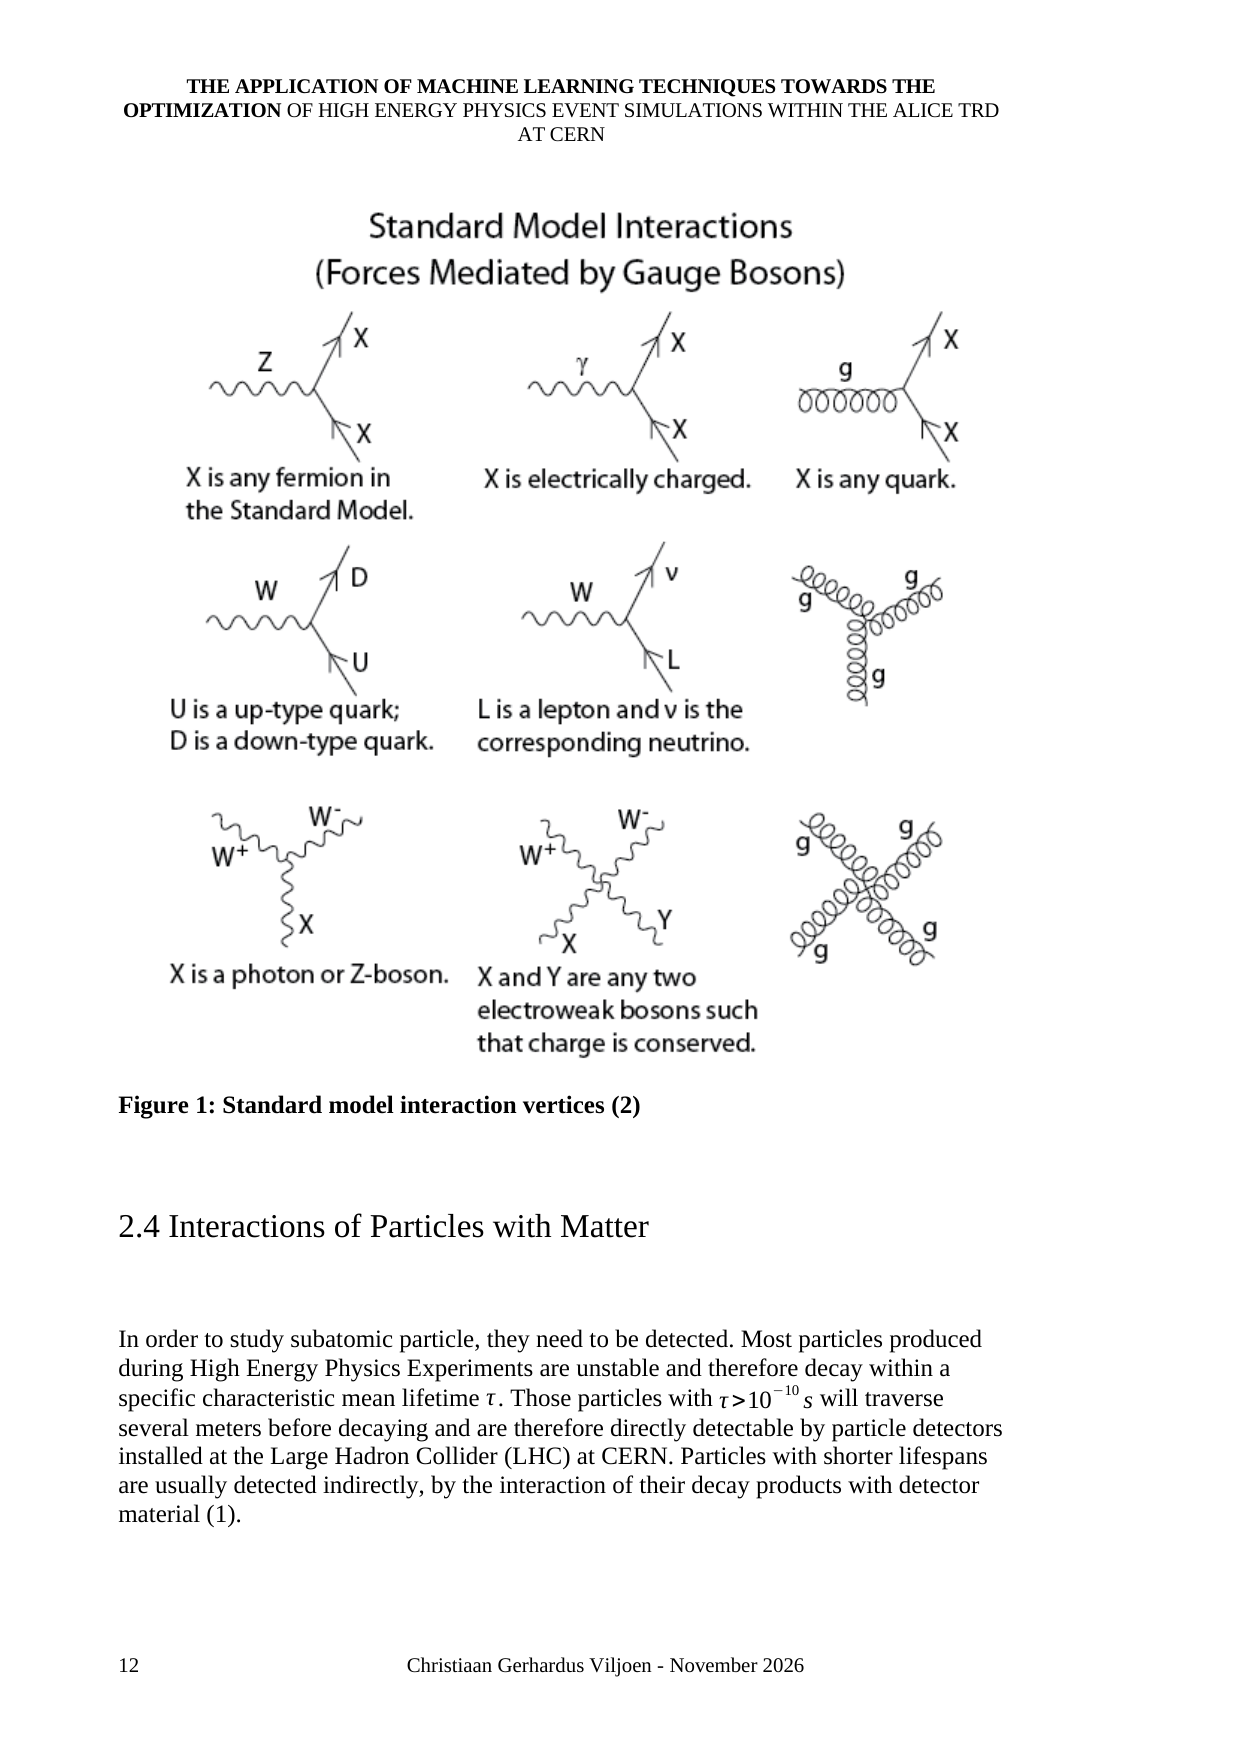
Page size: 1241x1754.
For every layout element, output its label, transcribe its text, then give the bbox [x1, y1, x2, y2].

picture [118, 183, 1004, 1091]
text In order to study subatomic particle, they need to be detected. Most particles produced during High Energy Physics Experiments are unstable and therefore decay within a specific characteristic mean lifetime . Those particles with will traverse several meters before decaying and are therefore directly detectable by particle detectors installed at the Large Hadron Collider (LHC) at CERN. Particles with shorter lifespans are usually detected indirectly, by the interaction of their decay products with detector material. [118, 1324, 1004, 1528]
subtitle Interactions of Particles with Matter [118, 1206, 1004, 1244]
text Figure 1: Standard model interaction vertices [118, 1091, 1004, 1119]
